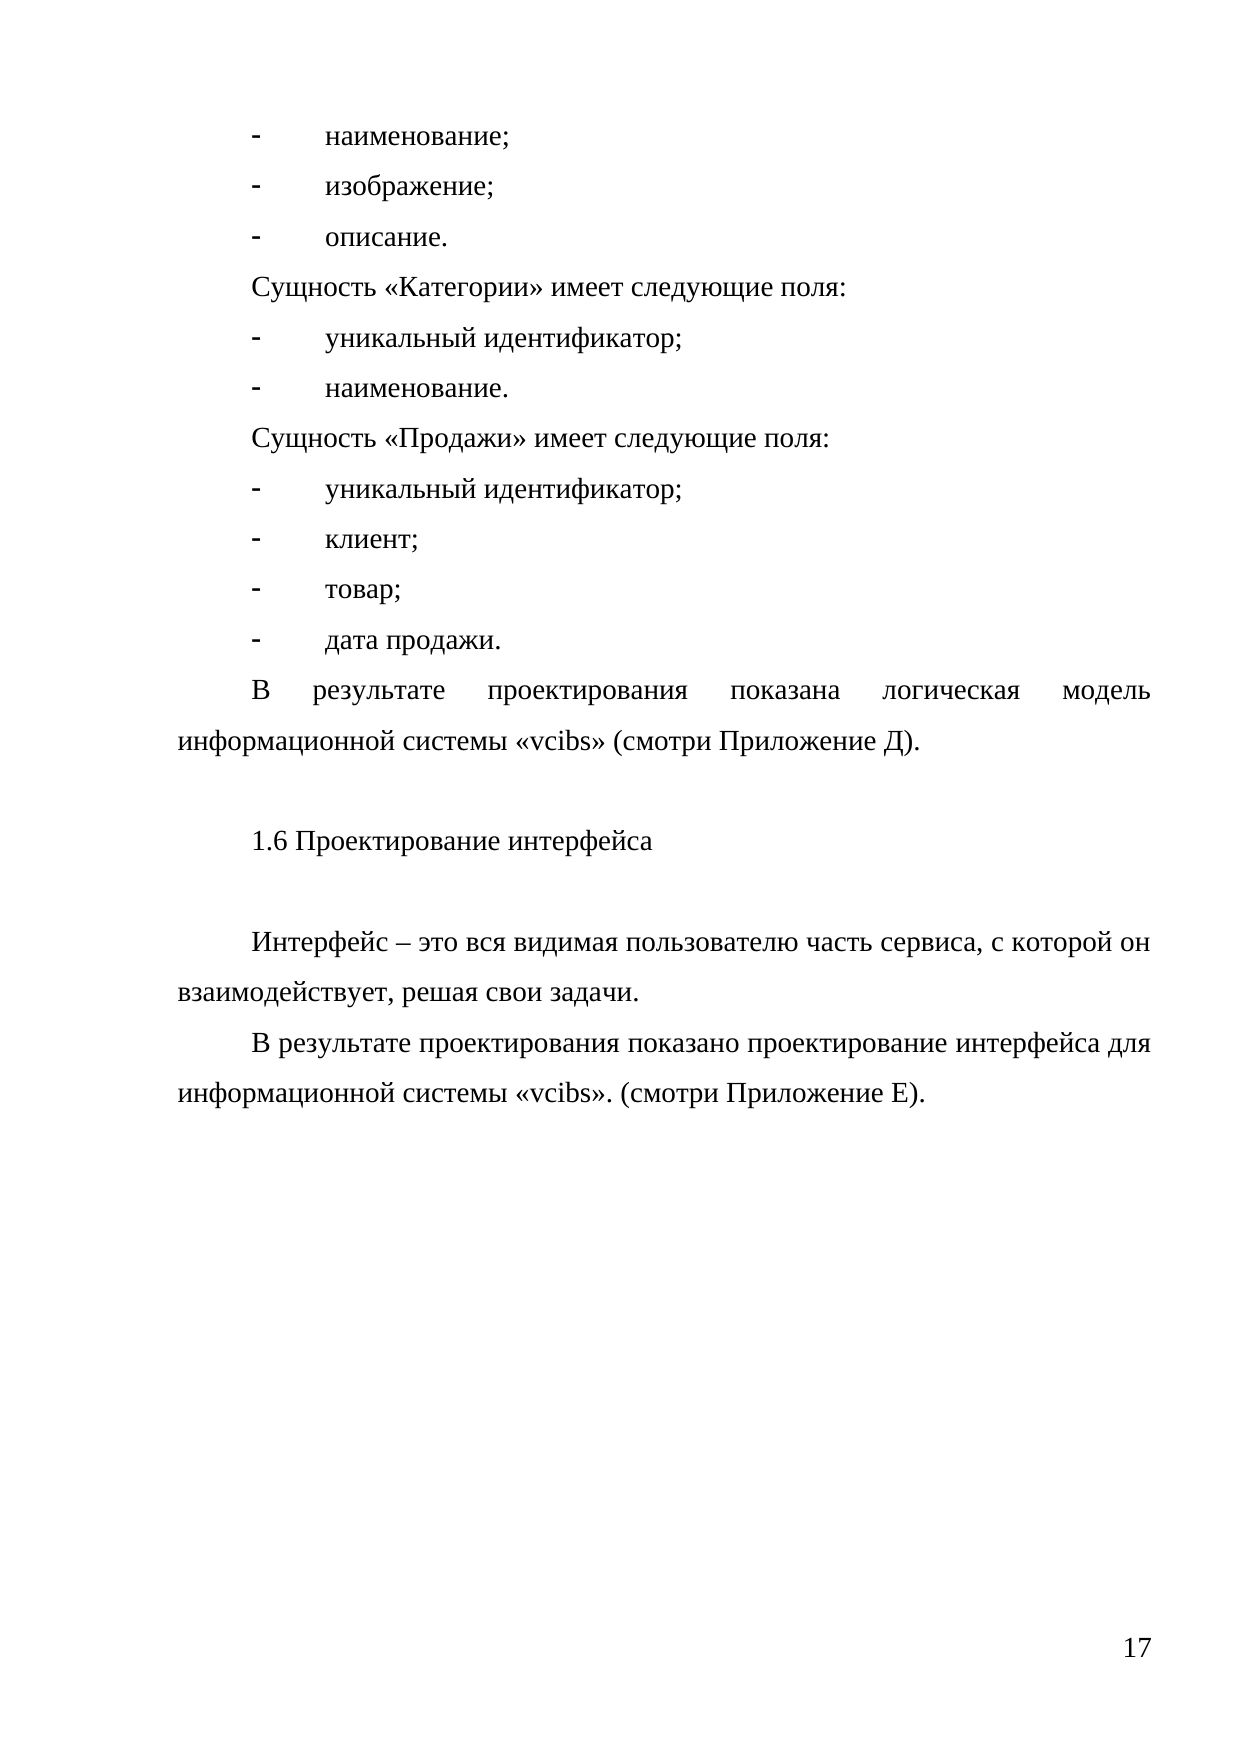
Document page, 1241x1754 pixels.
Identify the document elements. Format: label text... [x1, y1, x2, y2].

list дата продажи. [251, 622, 1152, 656]
text Сущность «Категории» имеет следующие поля: [177, 269, 1152, 303]
list наименование. [251, 370, 1152, 404]
text Интерфейс – это вся видимая пользователю часть сервиса, с которой он взаимодействует, решая свои задачи. [177, 924, 1152, 1008]
list наименование; [251, 118, 1152, 152]
text В результате проектирования показано проектирование интерфейса для информационной системы «vcibs». (смотри Приложение Е). [177, 1025, 1152, 1108]
list клиент; [251, 521, 1152, 555]
list уникальный идентификатор; [251, 320, 1152, 353]
text В результате проектирования показана логическая модель информационной системы «vcibs» (смотри Приложение Д). [177, 672, 1152, 756]
text Сущность «Продажи» имеет следующие поля: [177, 421, 1152, 454]
list описание. [251, 219, 1152, 253]
subtitle 1.6 Проектирование интерфейса [177, 823, 1152, 857]
list изображение; [251, 168, 1152, 202]
list уникальный идентификатор; [251, 471, 1152, 504]
list товар; [251, 572, 1152, 605]
